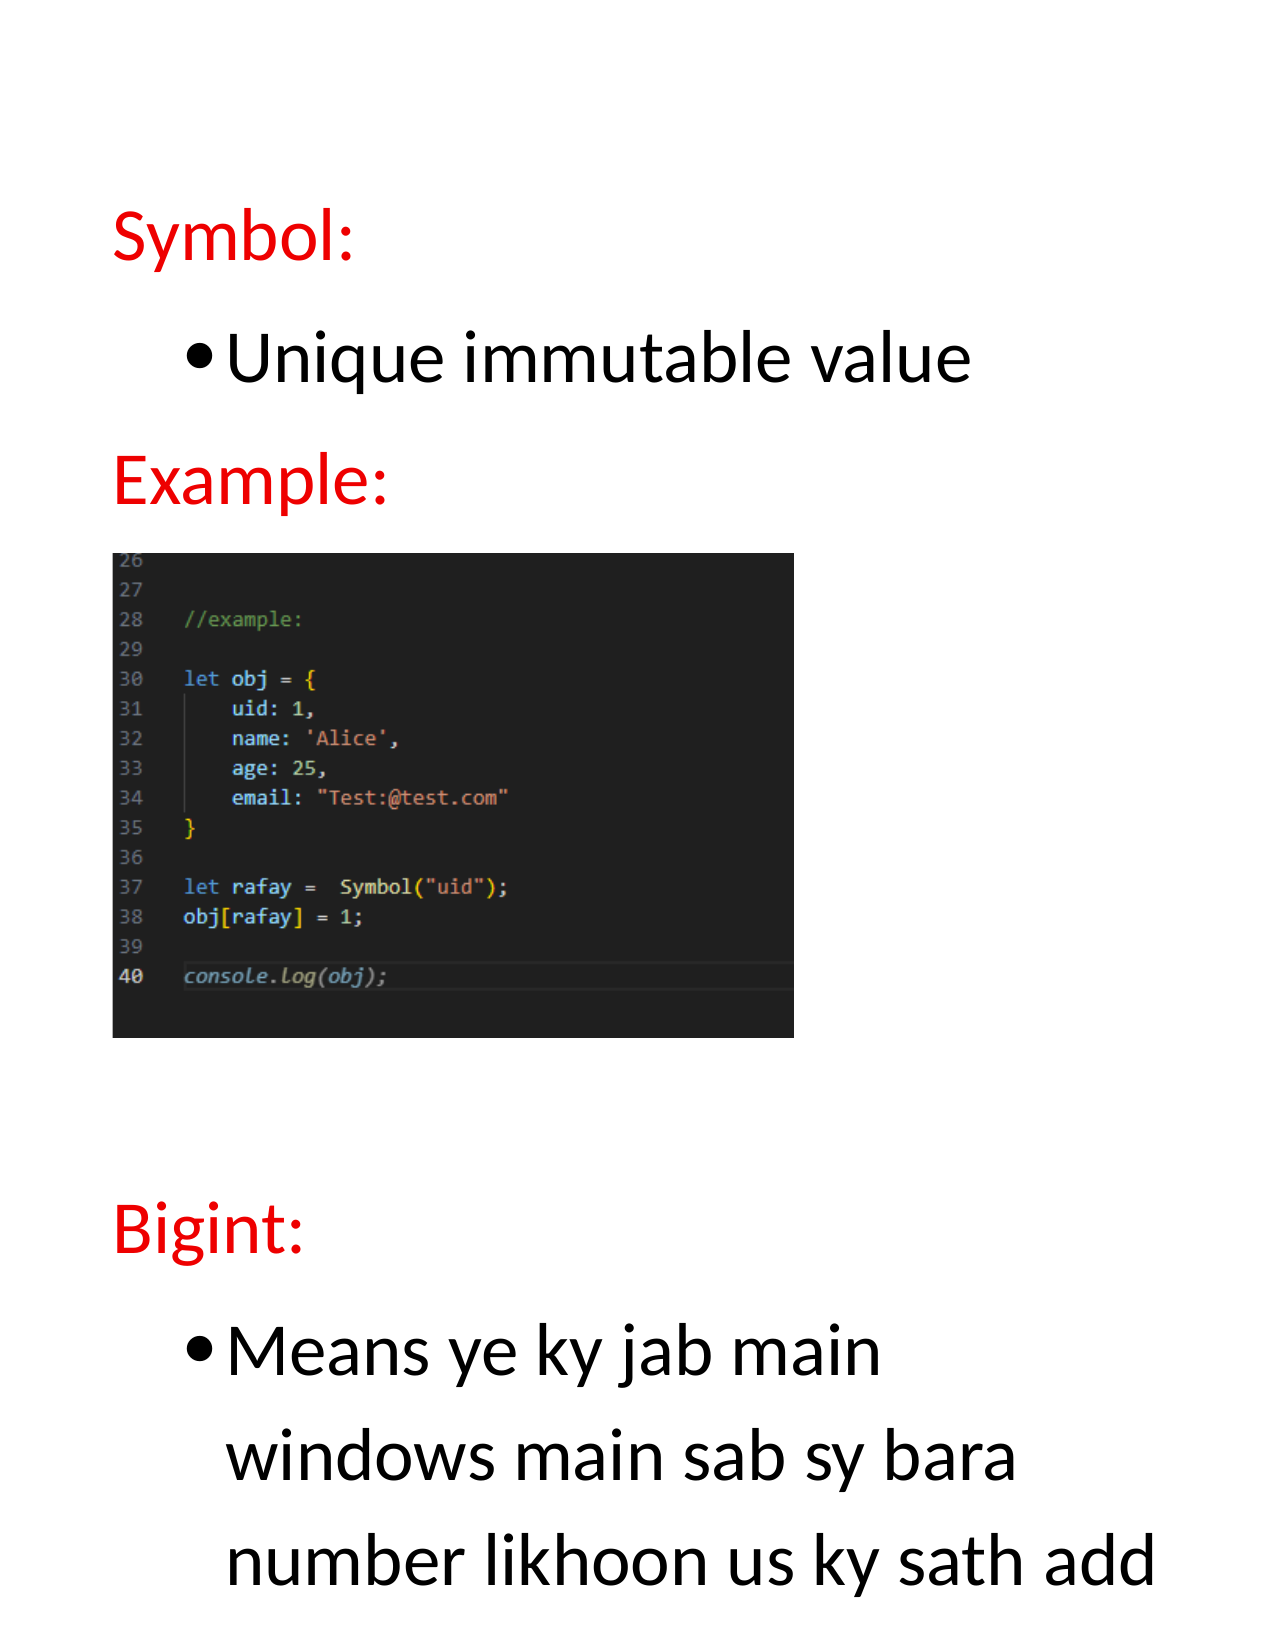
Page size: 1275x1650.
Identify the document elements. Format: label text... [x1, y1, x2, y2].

text Symbol: [112, 187, 1162, 279]
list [187, 1302, 1162, 1604]
picture [112, 553, 794, 1038]
list Unique immutable value [187, 309, 1162, 401]
text Example: [112, 431, 1162, 523]
text Bigint: [112, 1181, 1162, 1272]
